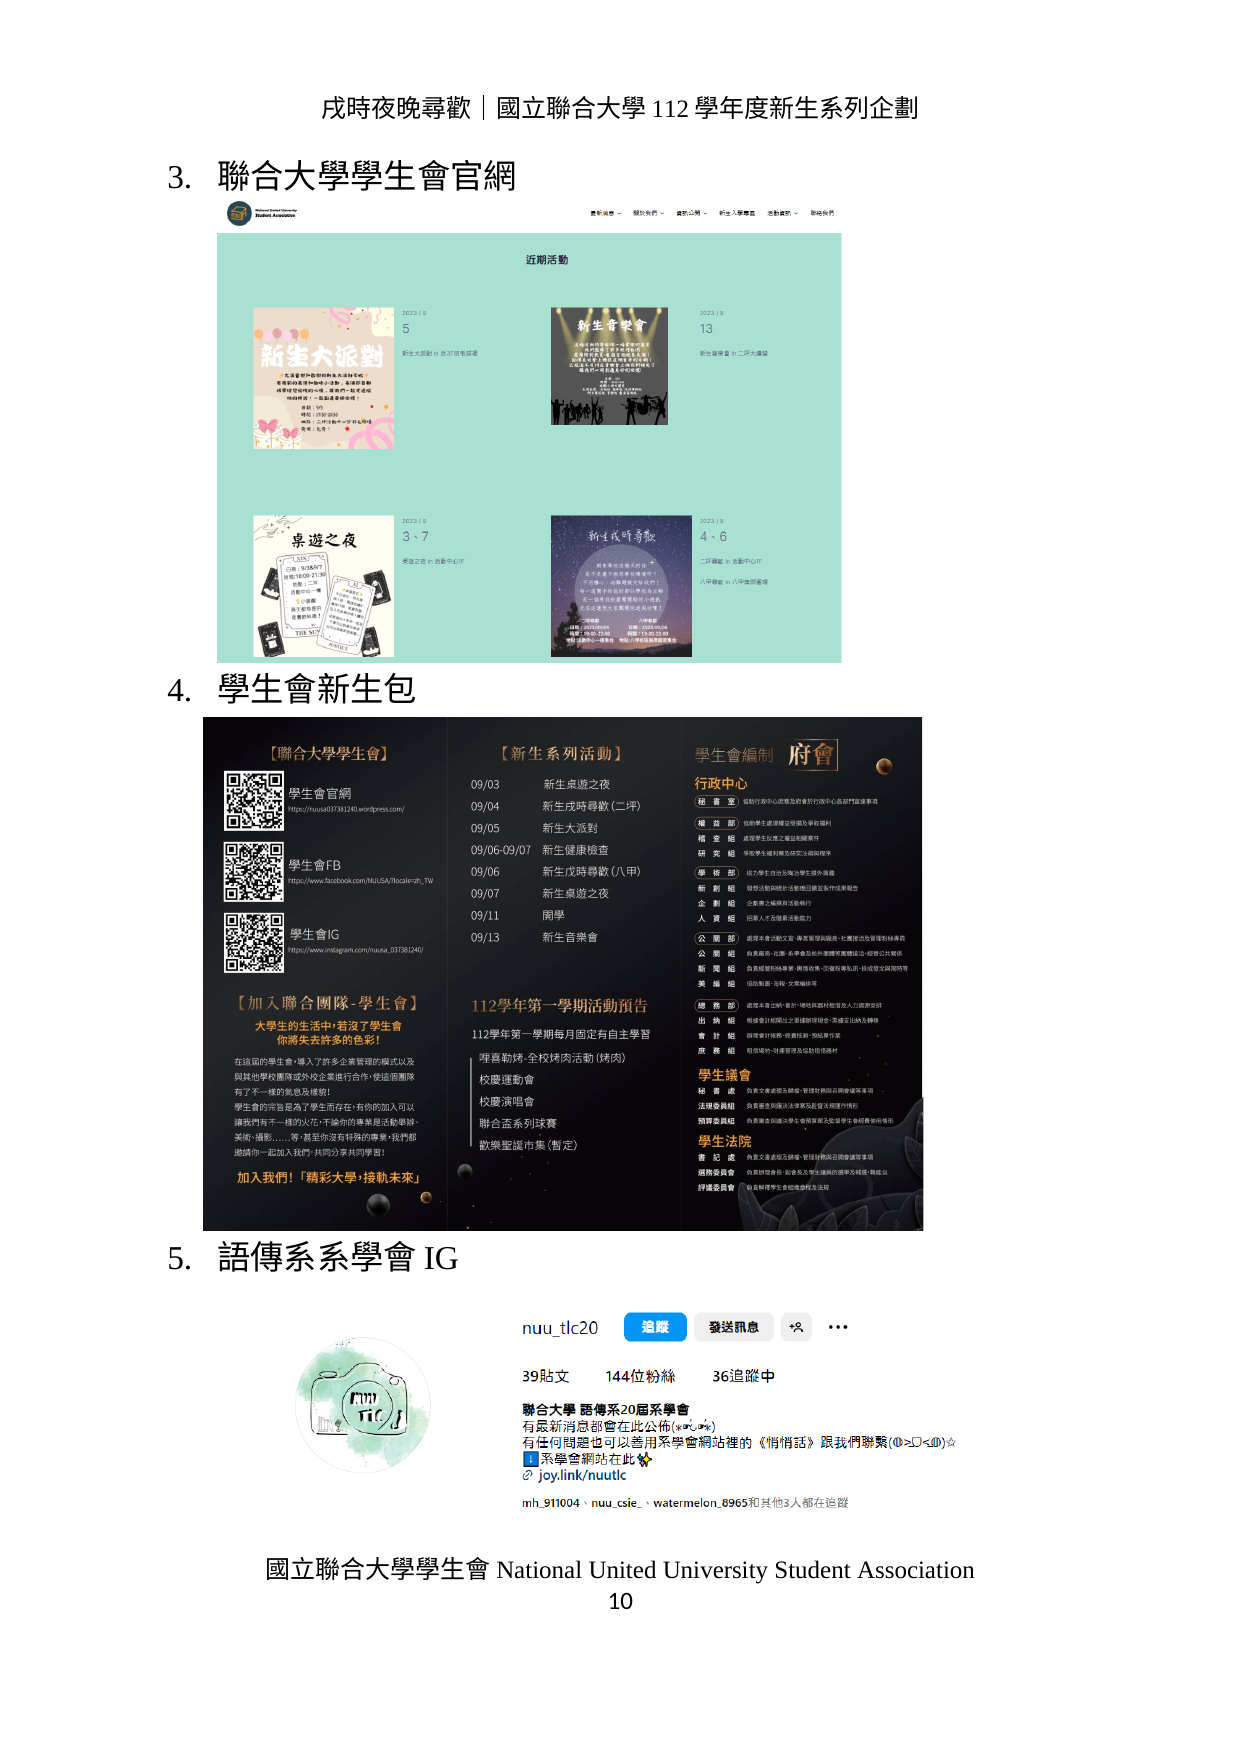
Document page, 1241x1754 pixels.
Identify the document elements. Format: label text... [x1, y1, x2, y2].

picture [203, 717, 924, 1231]
picture [217, 1279, 1083, 1542]
list 聯合大學學生會官網 [167, 150, 1053, 198]
list 學生會新生包 [167, 662, 1053, 711]
picture [217, 198, 842, 663]
